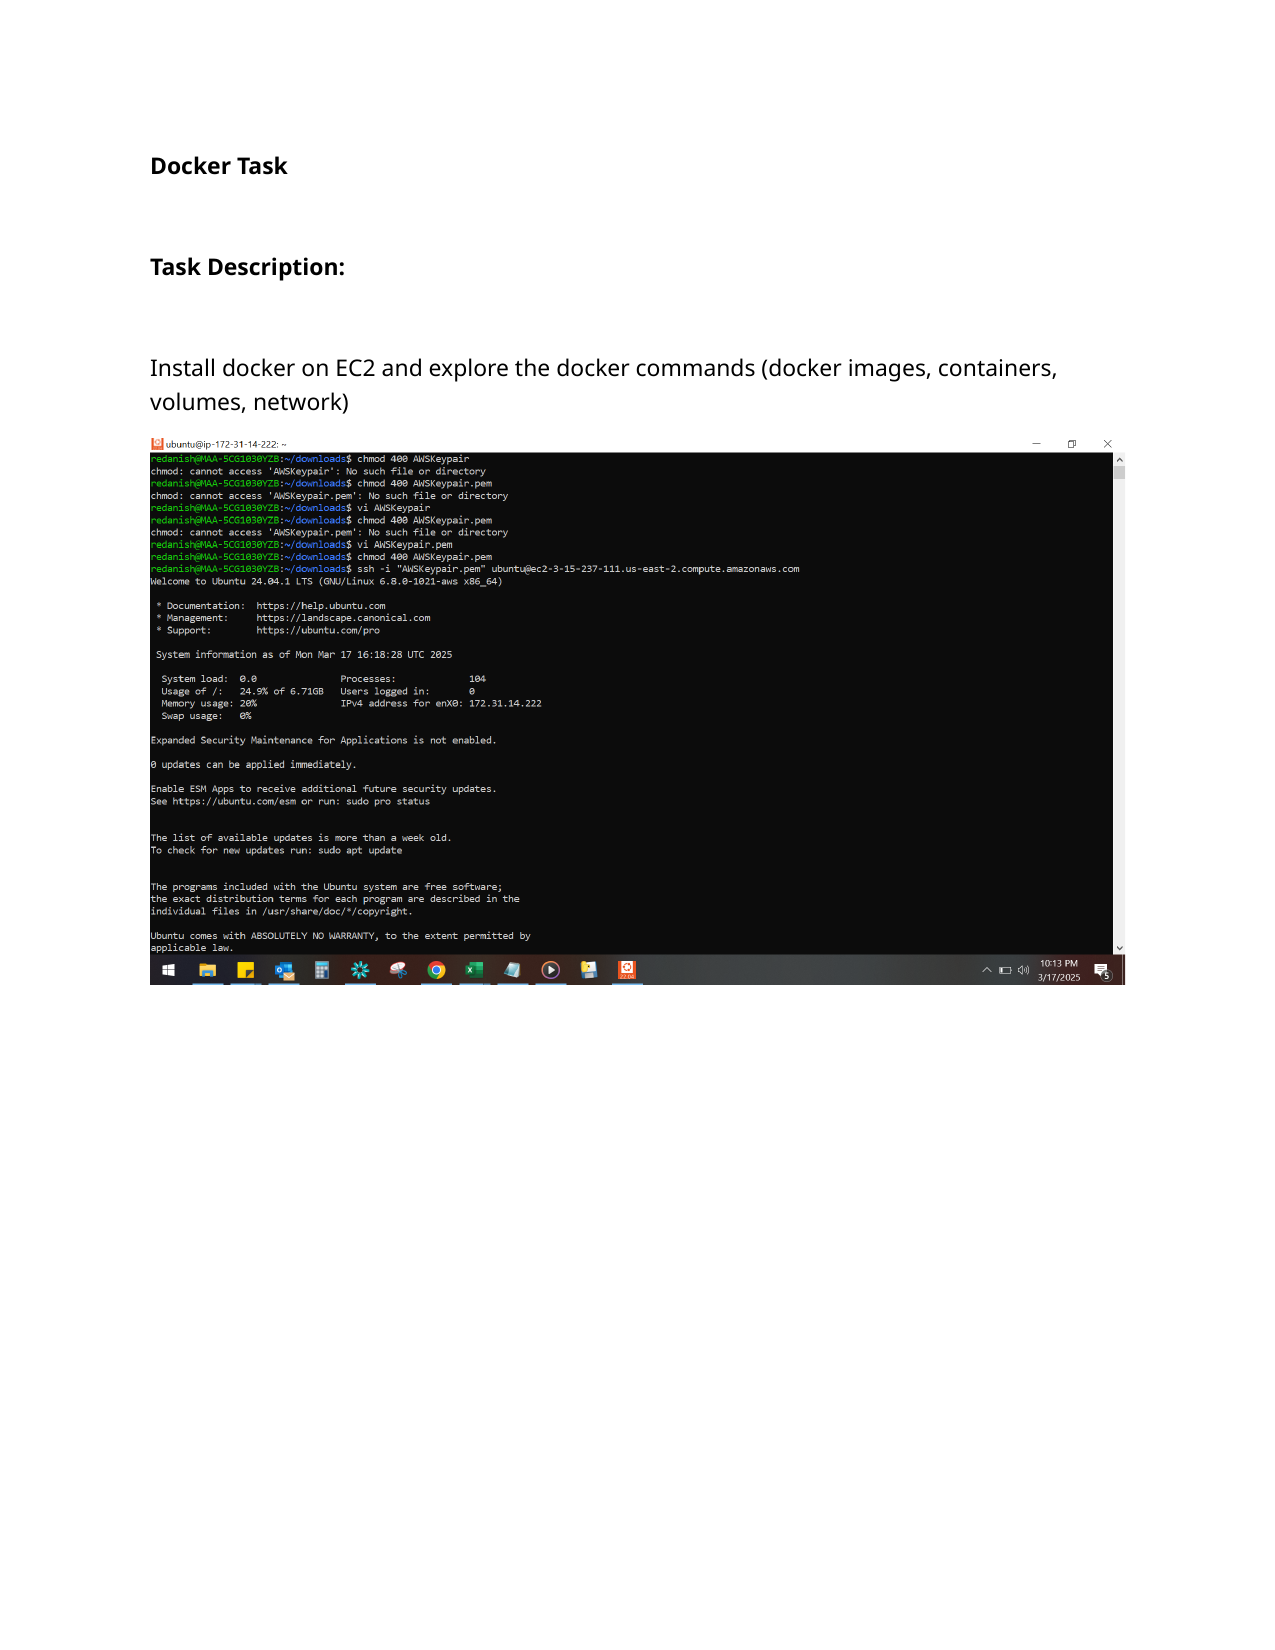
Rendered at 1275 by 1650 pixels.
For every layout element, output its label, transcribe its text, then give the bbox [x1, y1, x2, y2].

text Install docker on EC2 and explore the docker commands (docker images, containers, volumes, network) [150, 352, 1125, 417]
text Task Description: [150, 251, 1125, 282]
picture [150, 435, 1125, 985]
text Docker Task [150, 150, 1125, 181]
